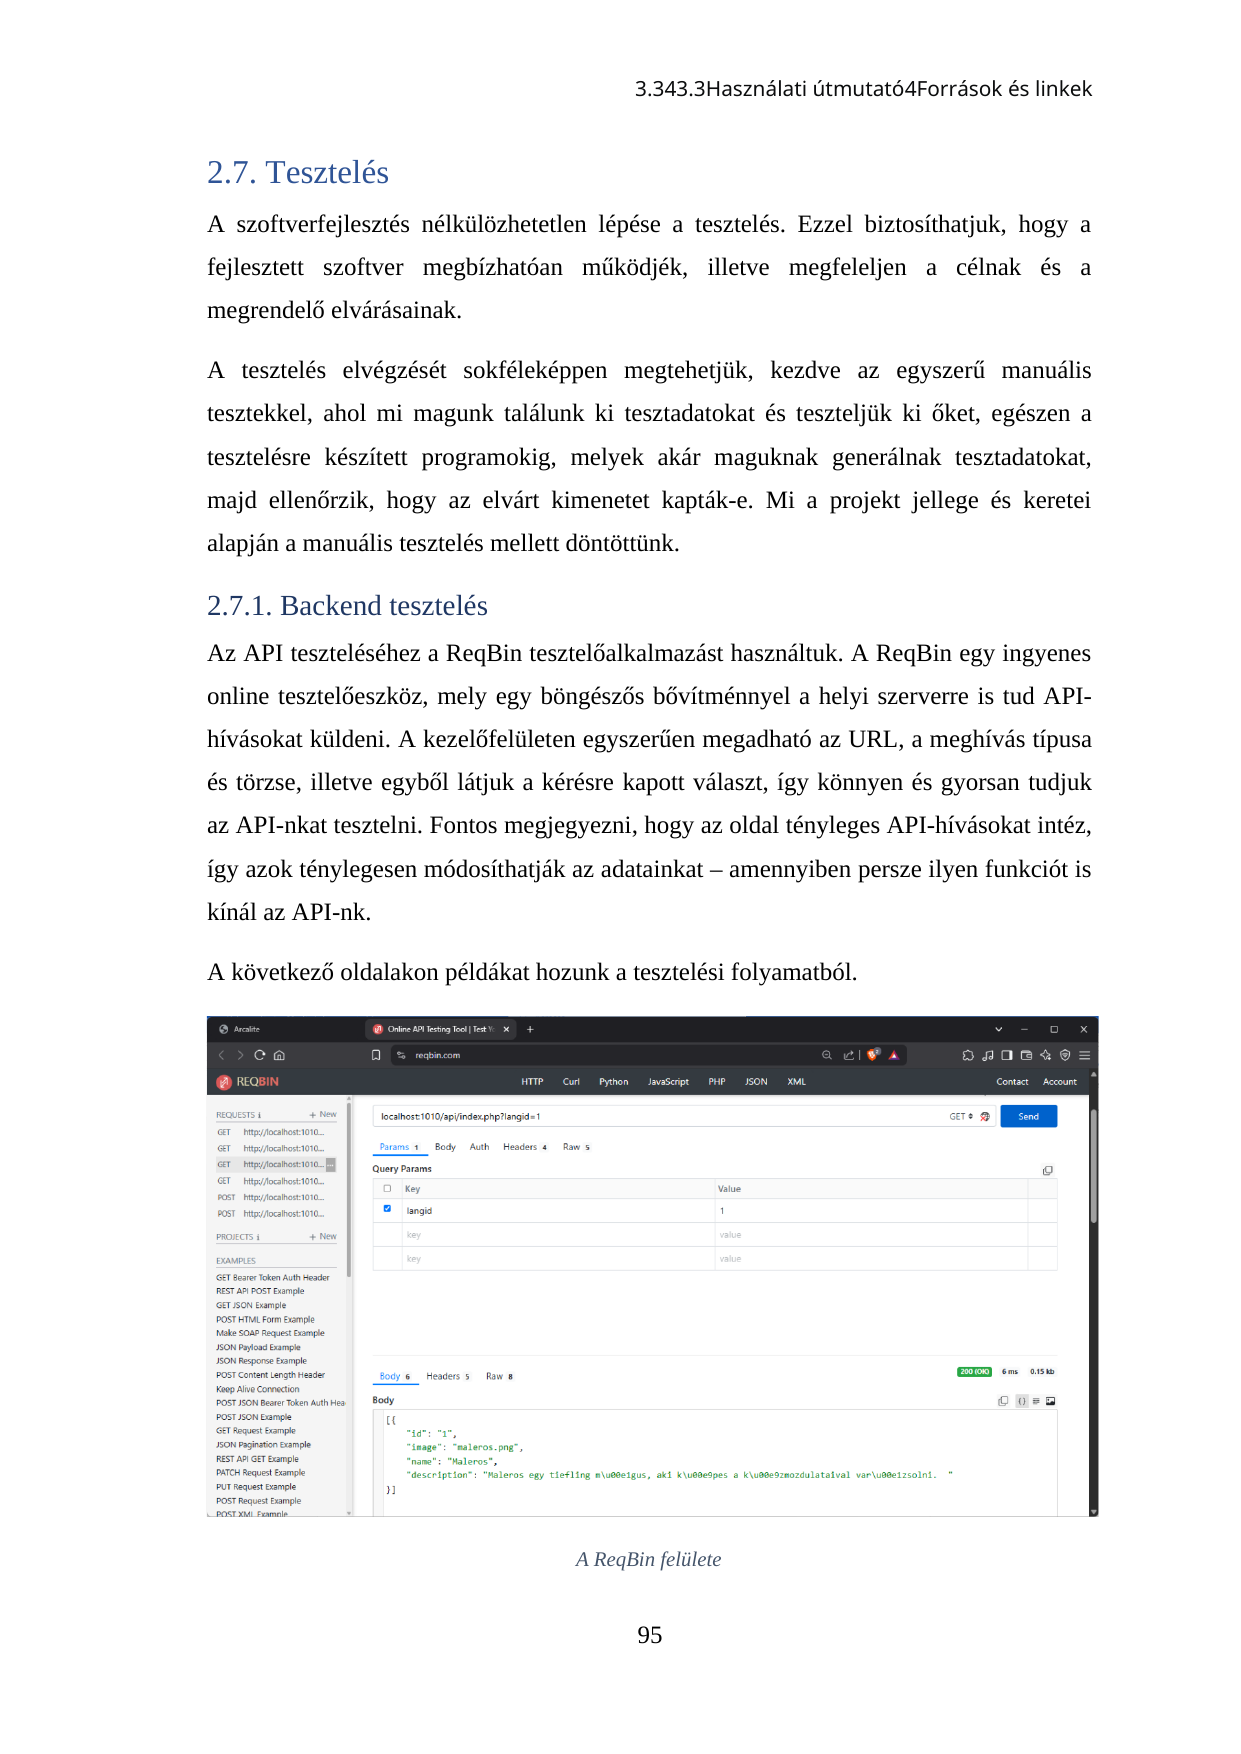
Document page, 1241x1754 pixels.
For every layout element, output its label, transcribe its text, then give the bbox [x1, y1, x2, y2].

picture [206, 1016, 1099, 1517]
text A szoftverfejlesztés nélkülözhetetlen lépése a tesztelés. Ezzel biztosíthatjuk, hogy a fejlesztett szoftver megbízhatóan működjék, illetve megfeleljen a célnak és a megrendelő elvárásainak. [207, 209, 1092, 324]
text A ReqBin felülete [207, 1547, 1092, 1571]
text A tesztelés elvégzését sokféleképpen megtehetjük, kezdve az egyszerű manuális tesztekkel, ahol mi magunk találunk ki tesztadatokat és teszteljük ki őket, egészen a tesztelésre készített programokig, melyek akár maguknak generálnak tesztadatokat, majd ellenőrzik, hogy az elvárt kimenetet kapták-e. Mi a projekt jellege és keretei alapján a manuális tesztelés mellett döntöttünk. [207, 355, 1092, 557]
subtitle Tesztelés [207, 152, 1092, 190]
text Az API teszteléséhez a ReqBin tesztelőalkalmazást használtuk. A ReqBin egy ingyenes online tesztelőeszköz, mely egy böngészős bővítménnyel a helyi szerverre is tud API-hívásokat küldeni. A kezelőfelületen egyszerűen megadható az URL, a meghívás típusa és törzse, illetve egyből látjuk a kérésre kapott választ, így könnyen és gyorsan tudjuk az API-nkat tesztelni. Fontos megjegyezni, hogy az oldal tényleges API-hívásokat intéz, így azok ténylegesen módosíthatják az adatainkat – amennyiben persze ilyen funkciót is kínál az API-nk. [207, 638, 1092, 926]
subtitle Backend tesztelés [207, 588, 1092, 621]
text A következő oldalakon példákat hozunk a tesztelési folyamatból. [207, 957, 1092, 985]
